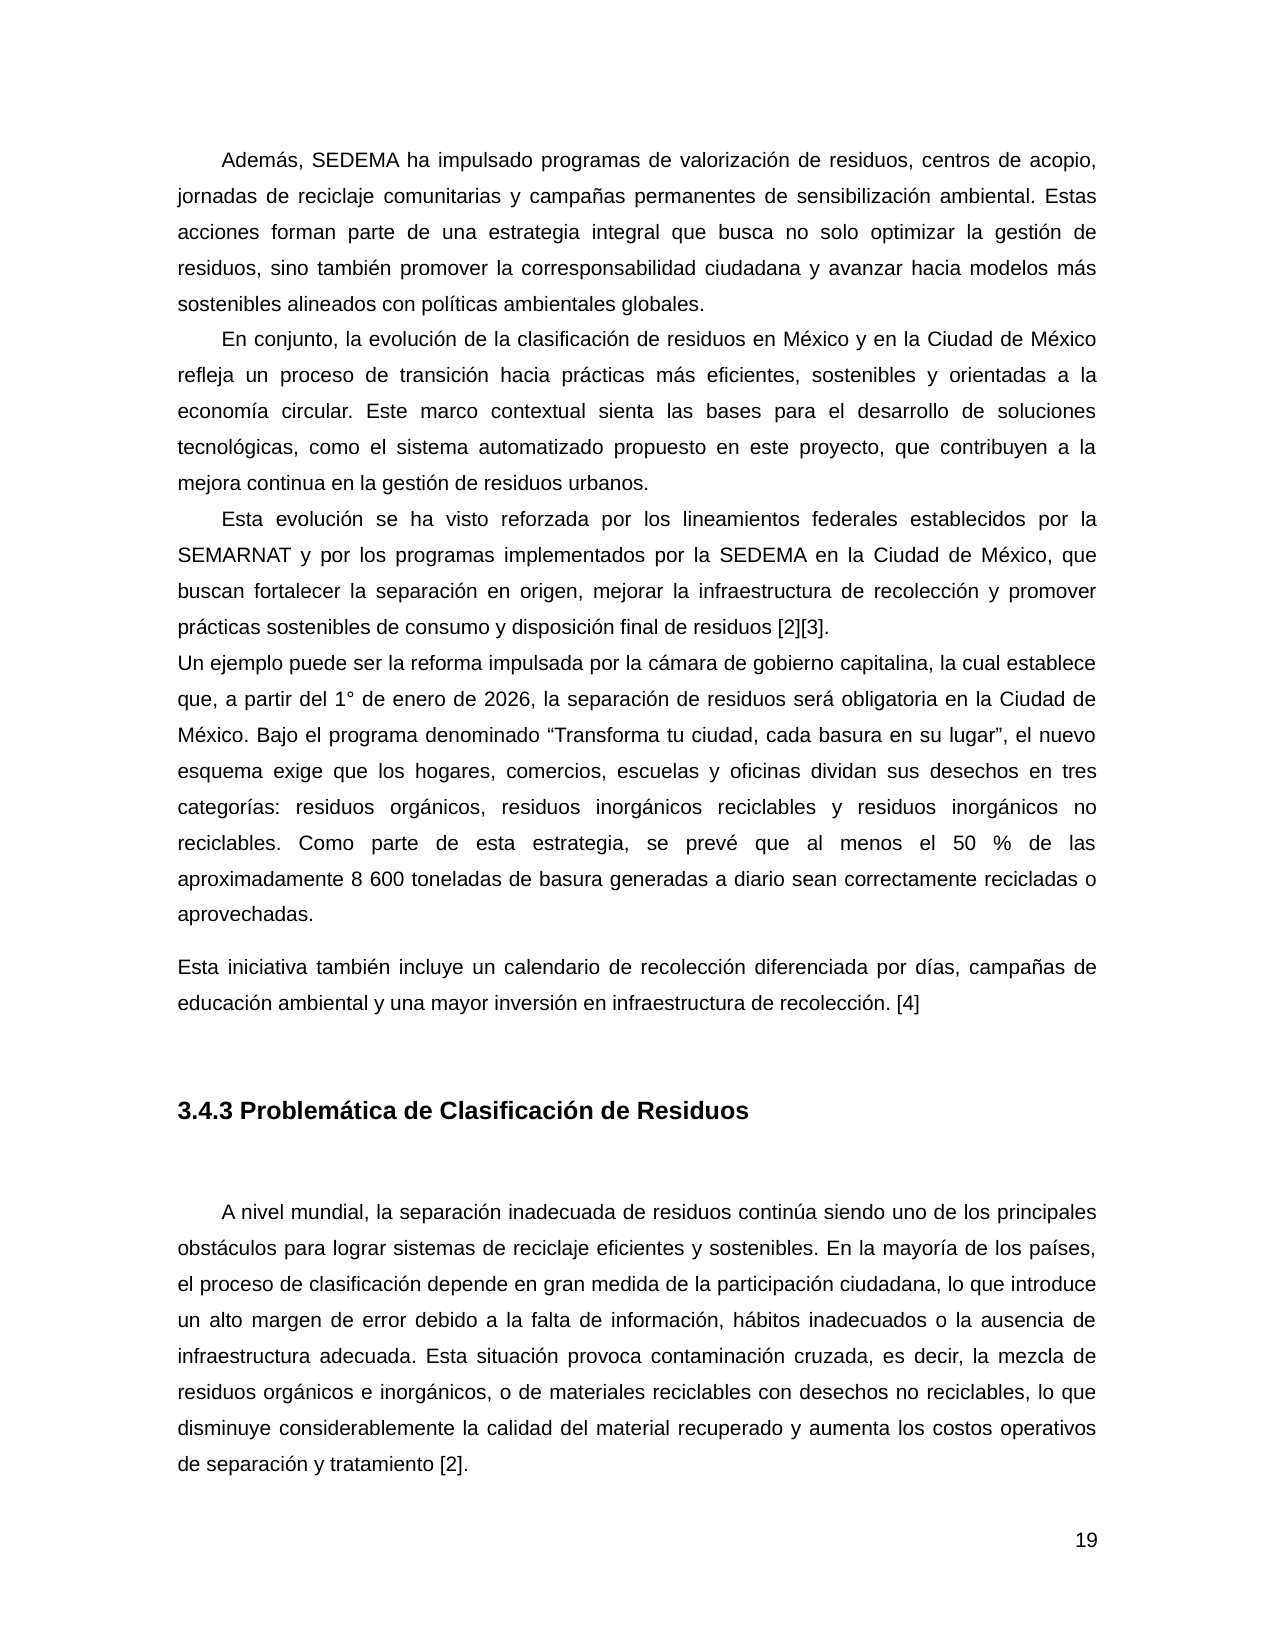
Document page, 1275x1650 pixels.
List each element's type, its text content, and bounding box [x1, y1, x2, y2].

text Un ejemplo puede ser la reforma impulsada por la cámara de gobierno capitalina, la cual establece que, a partir del 1° de enero de 2026, la separación de residuos será obligatoria en la Ciudad de México. Bajo el programa denominado “Transforma tu ciudad, cada basura en su lugar”, el nuevo esquema exige que los hogares, comercios, escuelas y oficinas dividan sus desechos en tres categorías: residuos orgánicos, residuos inorgánicos reciclables y residuos inorgánicos no reciclables. Como parte de esta estrategia, se prevé que al menos el 50 % de las aproximadamente 8 600 toneladas de basura generadas a diario sean correctamente recicladas o aprovechadas. [177, 651, 1098, 926]
text 3.4.3 Problemática de Clasificación de Residuos [177, 1096, 1098, 1125]
text A nivel mundial, la separación inadecuada de residuos continúa siendo uno de los principales obstáculos para lograr sistemas de reciclaje eficientes y sostenibles. En la mayoría de los países, el proceso de clasificación depende en gran medida de la participación ciudadana, lo que introduce un alto margen de error debido a la falta de información, hábitos inadecuados o la ausencia de infraestructura adecuada. Esta situación provoca contaminación cruzada, es decir, la mezcla de residuos orgánicos e inorgánicos, o de materiales reciclables con desechos no reciclables, lo que disminuye considerablemente la calidad del material recuperado y aumenta los costos operativos de separación y tratamiento [2]. [177, 1200, 1098, 1476]
text Esta evolución se ha visto reforzada por los lineamientos federales establecidos por la SEMARNAT y por los programas implementados por la SEDEMA en la Ciudad de México, que buscan fortalecer la separación en origen, mejorar la infraestructura de recolección y promover prácticas sostenibles de consumo y disposición final de residuos [2][3]. [177, 507, 1098, 639]
text En conjunto, la evolución de la clasificación de residuos en México y en la Ciudad de México refleja un proceso de transición hacia prácticas más eficientes, sostenibles y orientadas a la economía circular. Este marco contextual sienta las bases para el desarrollo de soluciones tecnológicas, como el sistema automatizado propuesto en este proyecto, que contribuyen a la mejora continua en la gestión de residuos urbanos. [177, 327, 1098, 495]
text Esta iniciativa también incluye un calendario de recolección diferenciada por días, campañas de educación ambiental y una mayor inversión en infraestructura de recolección. [4] [177, 955, 1098, 1015]
text Además, SEDEMA ha impulsado programas de valorización de residuos, centros de acopio, jornadas de reciclaje comunitarias y campañas permanentes de sensibilización ambiental. Estas acciones forman parte de una estrategia integral que busca no solo optimizar la gestión de residuos, sino también promover la corresponsabilidad ciudadana y avanzar hacia modelos más sostenibles alineados con políticas ambientales globales. [177, 148, 1098, 315]
